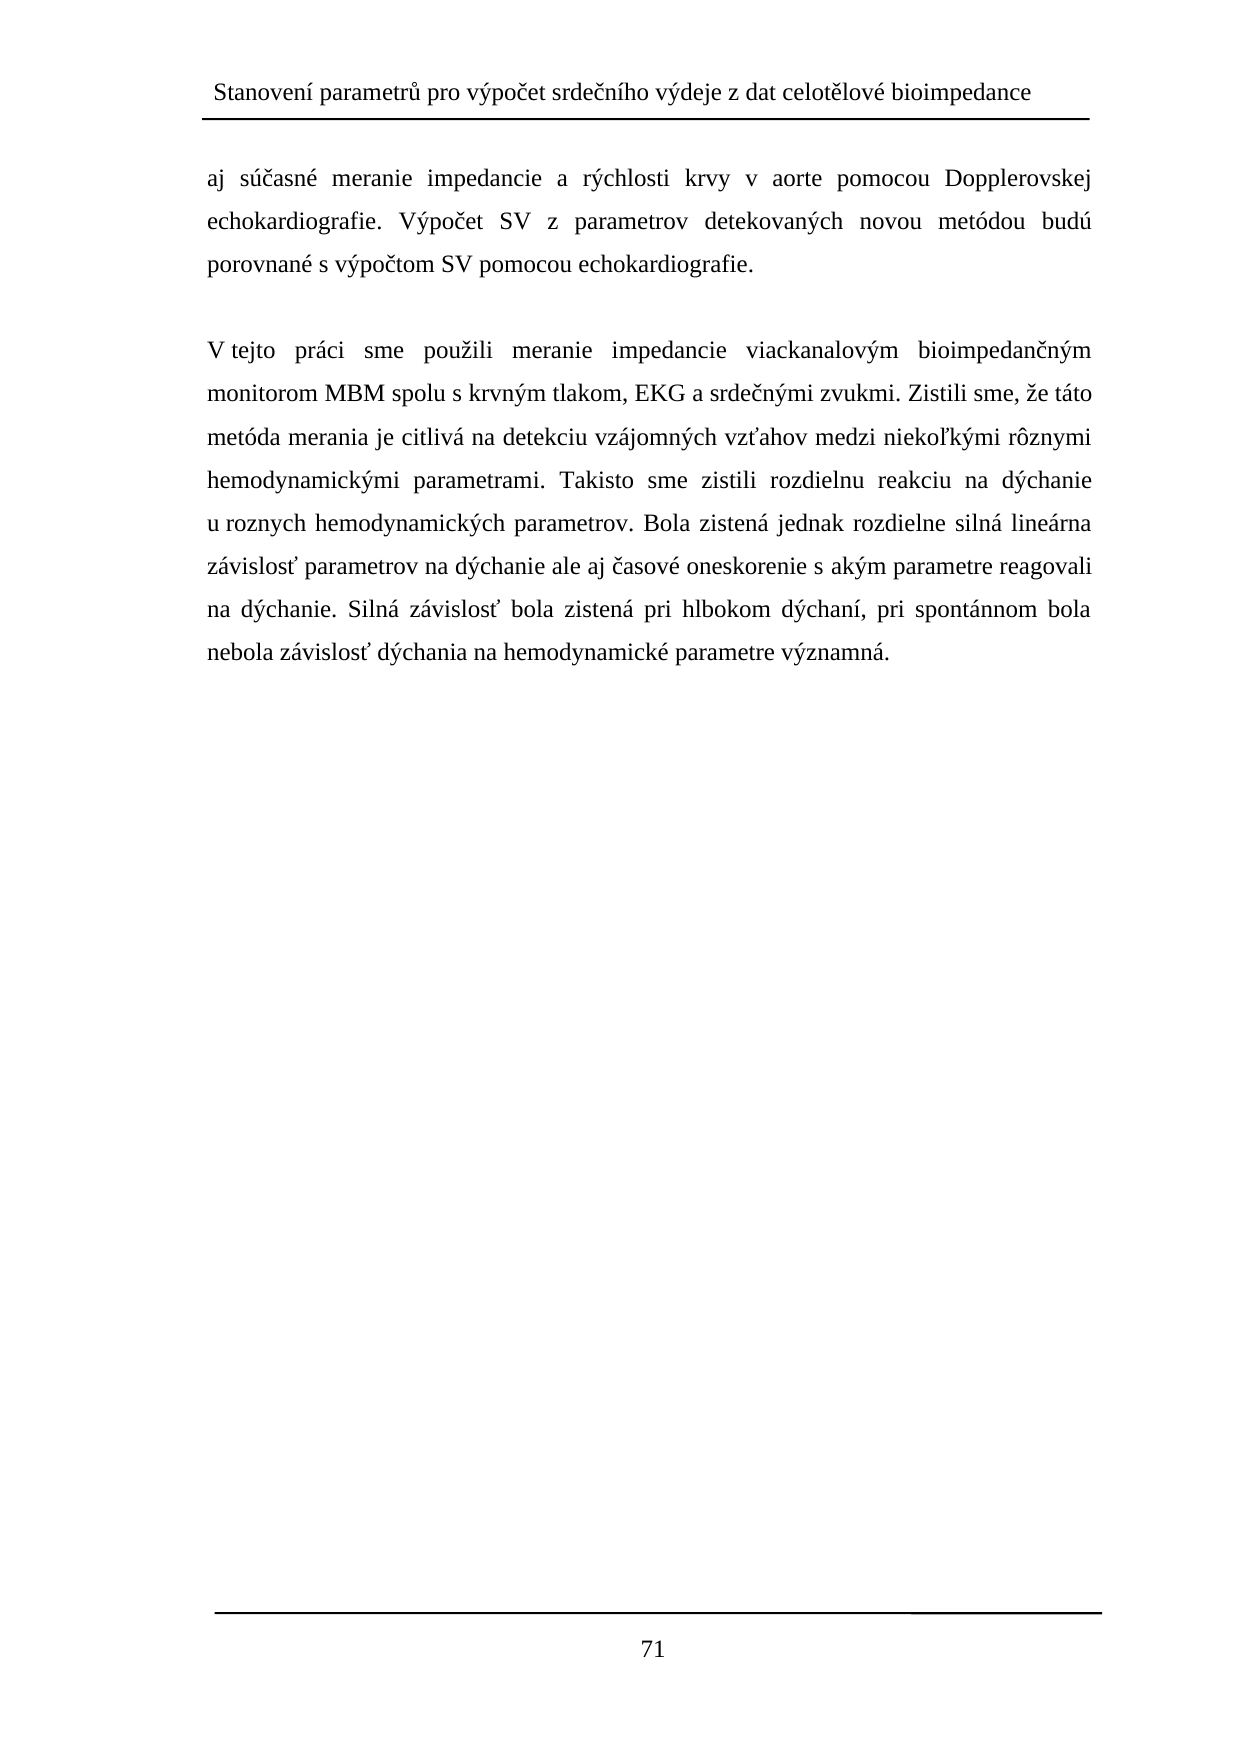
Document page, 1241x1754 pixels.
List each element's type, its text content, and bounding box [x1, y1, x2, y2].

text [207, 163, 1092, 278]
text V tejto práci sme použili meranie impedancie viackanalovým bioimpedančným monitorom MBM spolu s krvným tlakom, EKG a srdečnými zvukmi. Zistili sme, že táto metóda merania je citlivá na detekciu vzájomných vzťahov medzi niekoľkými rôznymi hemodynamickými parametrami. Takisto sme zistili rozdielnu reakciu na dýchanie u roznych hemodynamických parametrov. Bola zistená jednak rozdielne silná lineárna závislosť parametrov na dýchanie ale aj časové oneskorenie s akým parametre reagovali na dýchanie. Silná závislosť bola zistená pri hlbokom dýchaní, pri spontánnom bola nebola závislosť dýchania na hemodynamické parametre významná. [207, 335, 1092, 666]
